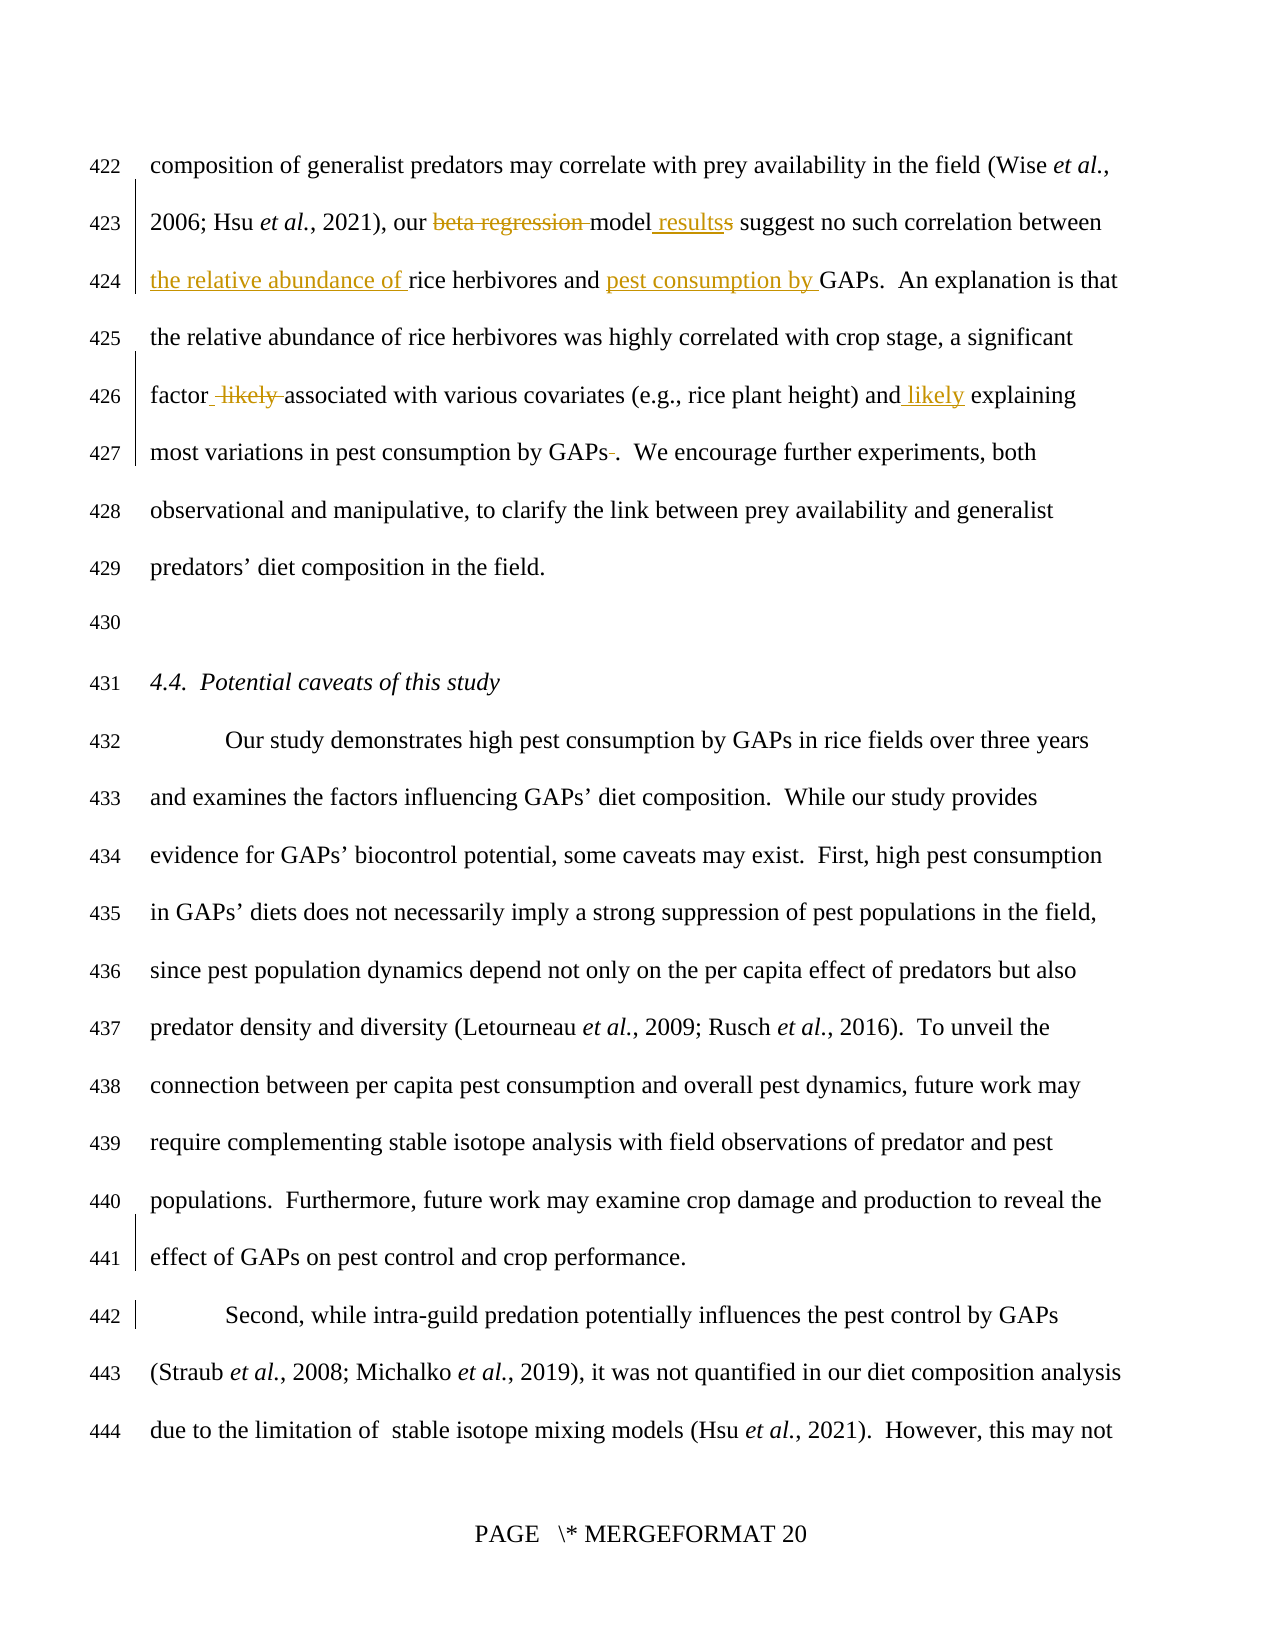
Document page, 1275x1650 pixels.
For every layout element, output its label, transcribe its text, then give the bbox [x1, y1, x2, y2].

text Our study demonstrates high pest consumption by GAPs in rice fields over three years and examines the factors influencing GAPs’ diet composition. While our study provides evidence for GAPs’ biocontrol potential, some caveats may exist. First, high pest consumption in GAPs’ diets does not necessarily imply a strong suppression of pest populations in the field, since pest population dynamics depend not only on the per capita effect of predators but also predator density and diversity (Letourneau et al., 2009; Rusch et al., 2016). To unveil the connection between per capita pest consumption and overall pest dynamics, future work may require complementing stable isotope analysis with field observations of predator and pest populations. Furthermore, future work may examine crop damage and production to reveal the effect of GAPs on pest control and crop performance. [150, 725, 1125, 1271]
text 4.4. Potential caveats of this study [150, 667, 1125, 696]
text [150, 150, 1125, 581]
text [150, 1300, 1125, 1444]
